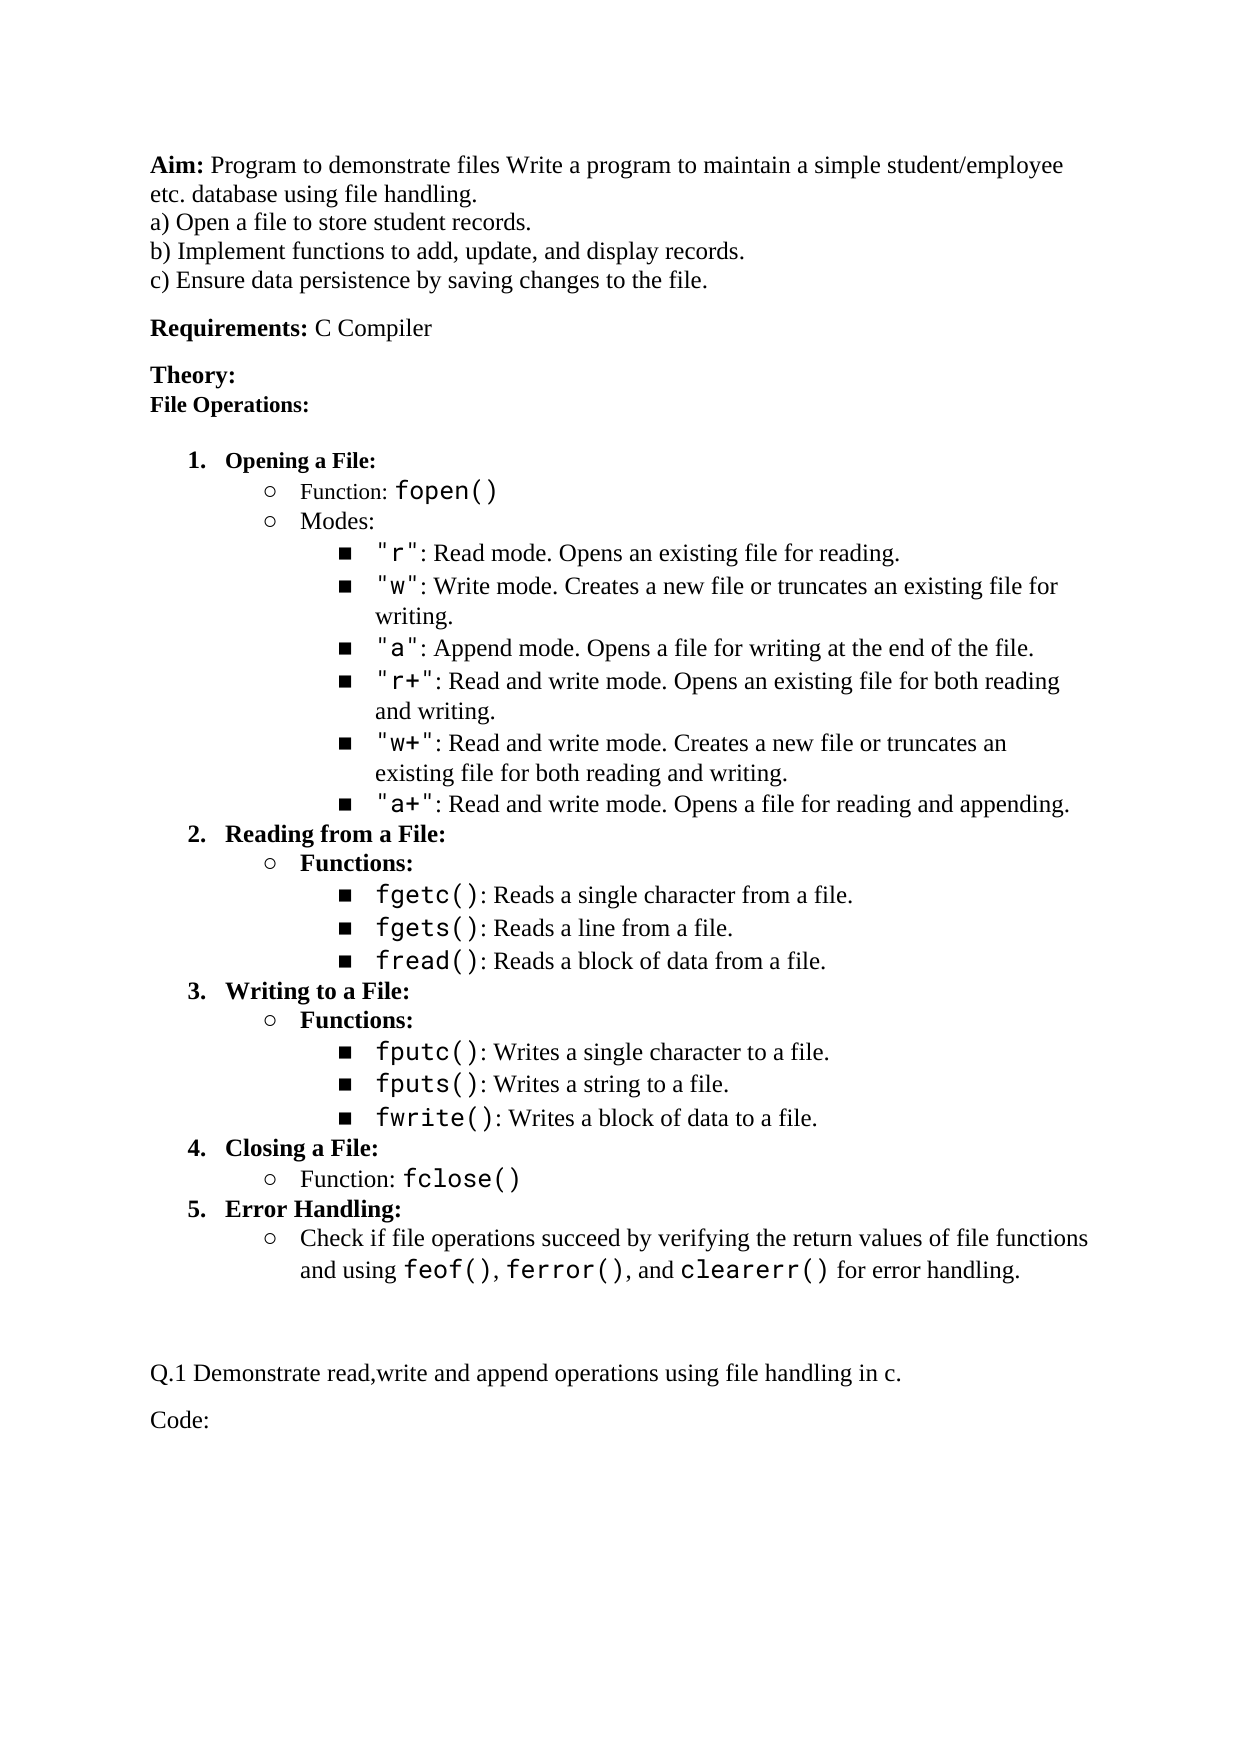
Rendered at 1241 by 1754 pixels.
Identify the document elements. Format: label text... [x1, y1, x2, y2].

list Modes: [262, 506, 1090, 535]
list Error Handling: [187, 1194, 1090, 1223]
list fgetc(): Reads a single character from a file. [337, 877, 1090, 910]
list fputc(): Writes a single character to a file. [337, 1034, 1090, 1067]
text c) Ensure data persistence by saving changes to the file. [150, 265, 1090, 294]
text Q.1 Demonstrate read,write and append operations using file handling in c. [150, 1358, 1090, 1386]
text b) Implement functions to add, update, and display records. [150, 236, 1090, 265]
list Function: fopen() [262, 473, 1090, 506]
text Requirements: C Compiler [150, 313, 1090, 341]
list Closing a File: [187, 1133, 1090, 1161]
list fgets(): Reads a line from a file. [337, 910, 1090, 943]
list fread(): Reads a block of data from a file. [337, 943, 1090, 976]
text Aim: Program to demonstrate files Write a program to maintain a simple student/employee etc. database using file handling. [150, 150, 1090, 207]
list Check if file operations succeed by verifying the return values of file functions and using feof(), ferror(), and clearerr() for error handling. [262, 1223, 1090, 1285]
list "w+": Read and write mode. Creates a new file or truncates an existing file for both reading and writing. [337, 725, 1090, 787]
list "r": Read mode. Opens an existing file for reading. [337, 535, 1090, 568]
list Function: fclose() [262, 1161, 1090, 1194]
list "a": Append mode. Opens a file for writing at the end of the file. [337, 630, 1090, 663]
list "r+": Read and write mode. Opens an existing file for both reading and writing. [337, 663, 1090, 725]
list "w": Write mode. Creates a new file or truncates an existing file for writing. [337, 568, 1090, 630]
list "a+": Read and write mode. Opens a file for reading and appending. [337, 787, 1090, 819]
list Writing to a File: [187, 976, 1090, 1005]
text a) Open a file to store student records. [150, 207, 1090, 236]
list fwrite(): Writes a block of data to a file. [337, 1100, 1090, 1133]
list Reading from a File: [187, 819, 1090, 848]
list Opening a File: [187, 445, 1090, 473]
text Code: [150, 1405, 1090, 1434]
list Functions: [262, 1005, 1090, 1034]
list Functions: [262, 848, 1090, 877]
list fputs(): Writes a string to a file. [337, 1067, 1090, 1100]
text Theory: File Operations: [150, 360, 1090, 418]
